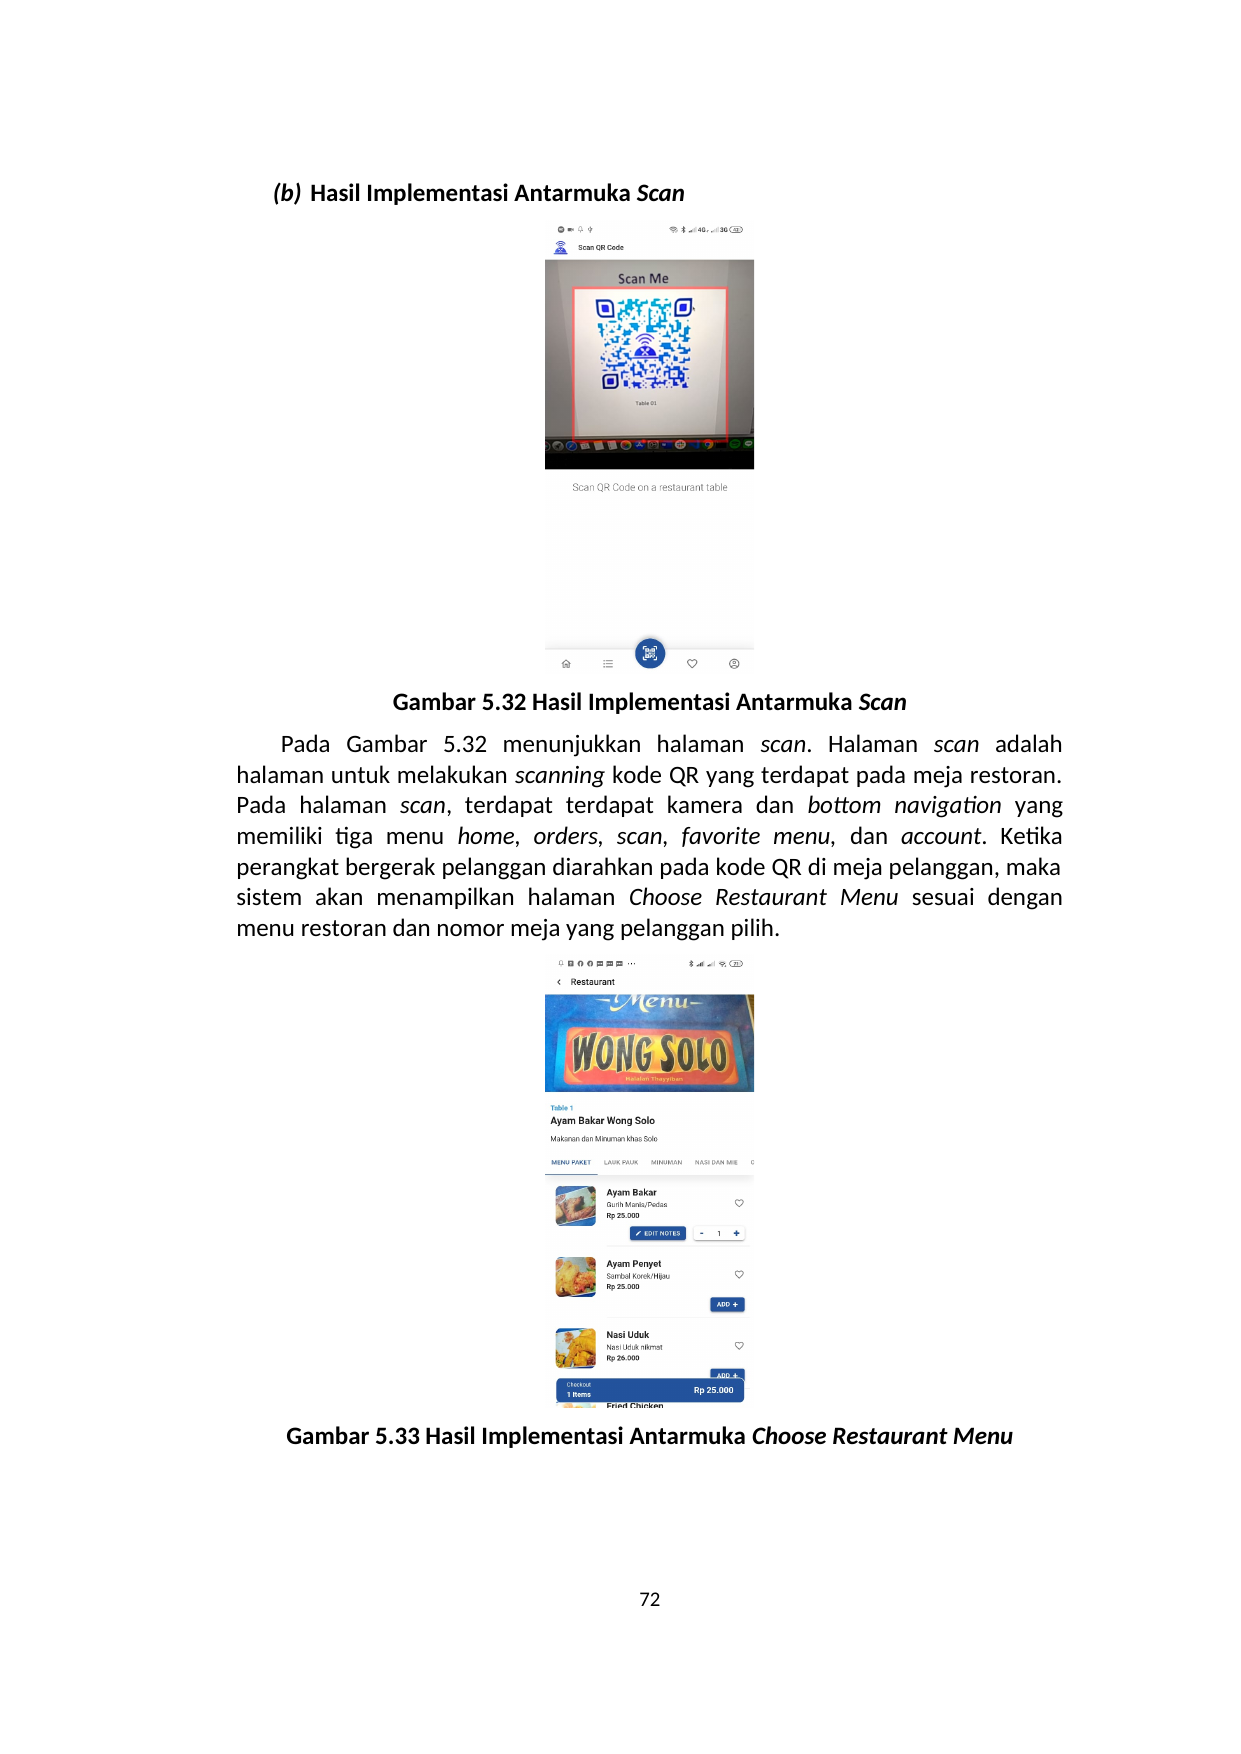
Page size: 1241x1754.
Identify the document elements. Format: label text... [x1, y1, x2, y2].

subtitle Hasil Implementasi Antarmuka Scan [273, 177, 1063, 208]
picture [545, 954, 755, 1408]
picture [545, 220, 755, 674]
